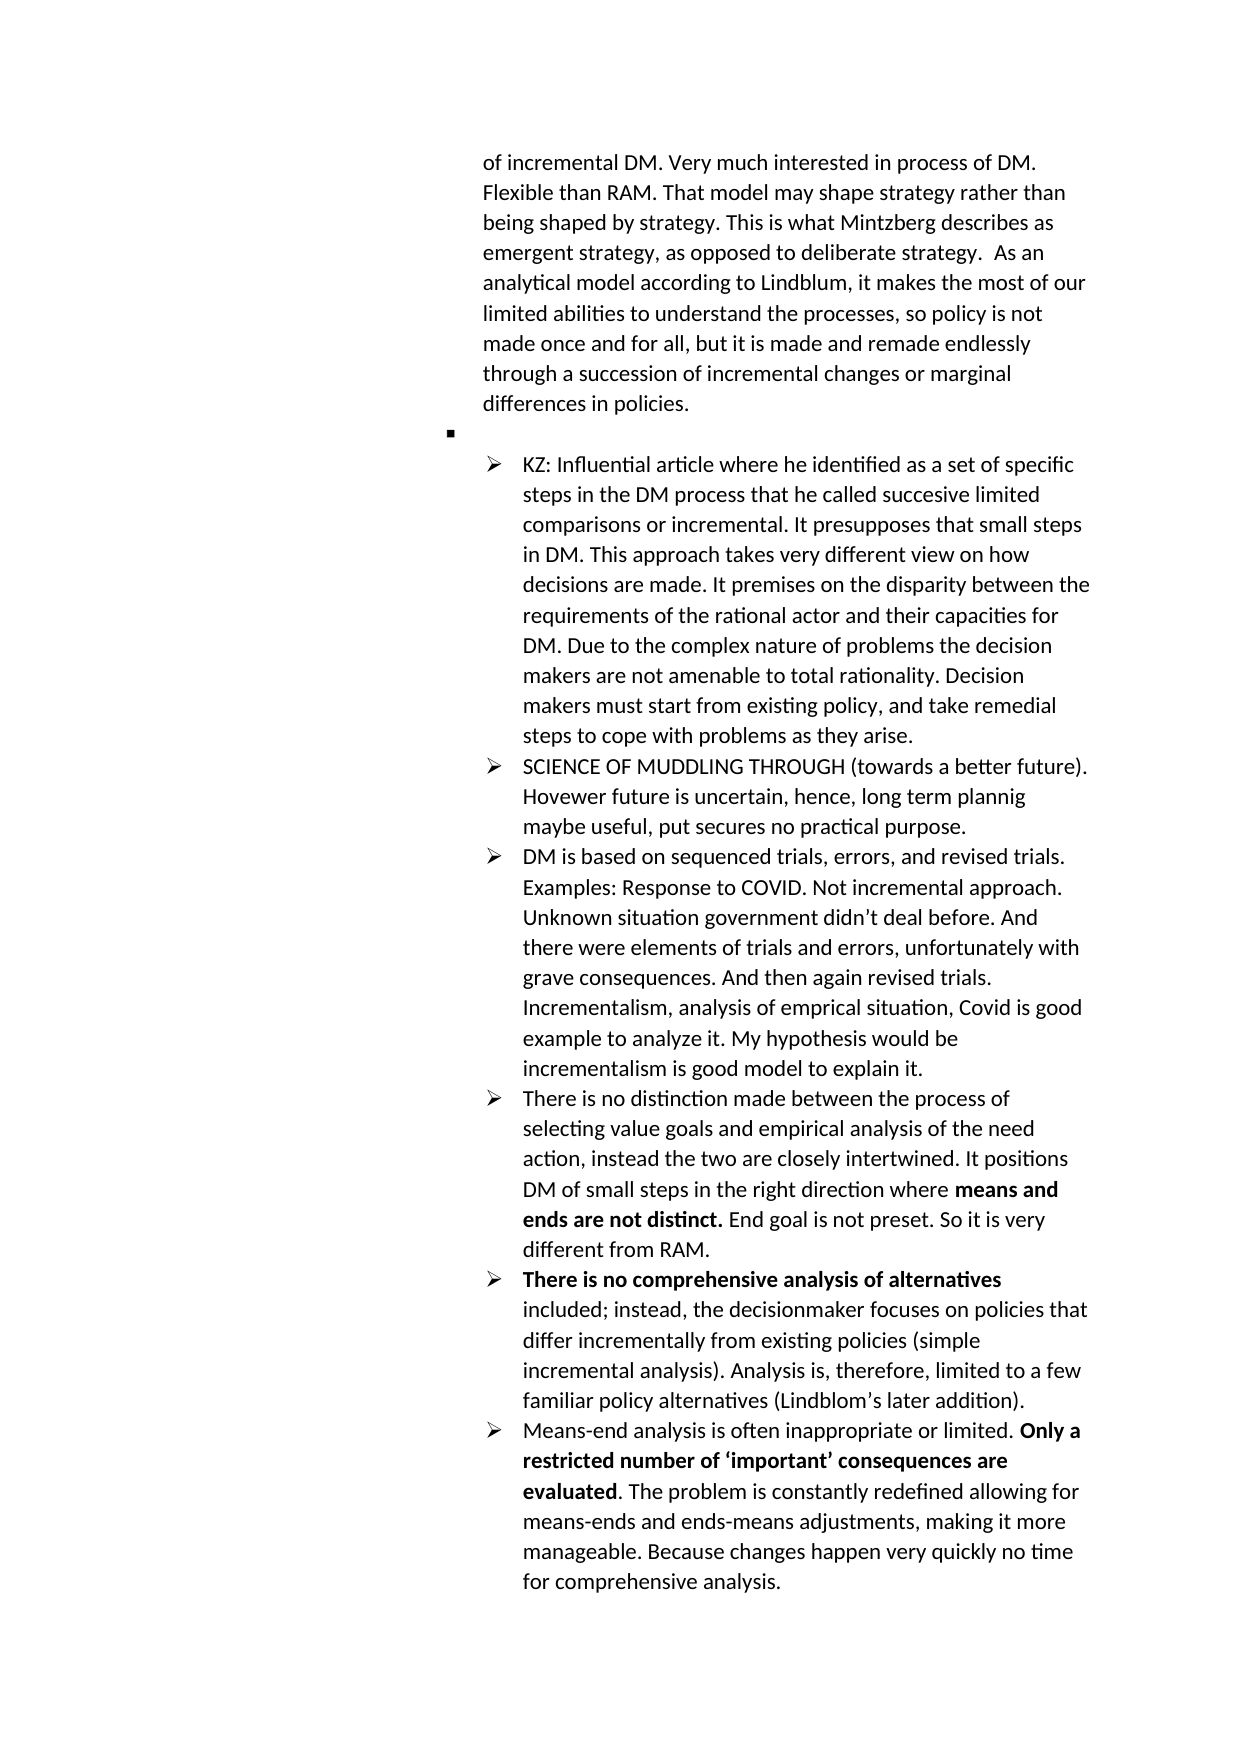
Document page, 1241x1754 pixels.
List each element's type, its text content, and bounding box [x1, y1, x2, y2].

list Means-end analysis is often inappropriate or limited. Only a restricted number of ‘important’ consequences are evaluated. The problem is constantly redefined allowing for means-ends and ends-means adjustments, making it more manageable. Because changes happen very quickly no time for comprehensive analysis. [485, 1416, 1093, 1595]
list KZ: Influential article where he identified as a set of specific steps in the DM process that he called succesive limited comparisons or incremental. It presupposes that small steps in DM. This approach takes very different view on how decisions are made. It premises on the disparity between the requirements of the rational actor and their capacities for DM. Due to the complex nature of problems the decision makers are not amenable to total rationality. Decision makers must start from existing policy, and take remedial steps to cope with problems as they arise. [485, 450, 1093, 749]
list There is no distinction made between the process of selecting value goals and empirical analysis of the need action, instead the two are closely intertwined. It positions DM of small steps in the right direction where means and ends are not distinct. End goal is not preset. So it is very different from RAM. [485, 1084, 1093, 1263]
list DM is based on sequenced trials, errors, and revised trials. Examples: Response to COVID. Not incremental approach. Unknown situation government didn’t deal before. And there were elements of trials and errors, unfortunately with grave consequences. And then again revised trials. Incrementalism, analysis of emprical situation, Covid is good example to analyze it. My hypothesis would be incrementalism is good model to explain it. [485, 842, 1093, 1082]
list SCIENCE OF MUDDLING THROUGH (towards a better future). Hovewer future is uncertain, hence, long term plannig maybe useful, put secures no practical purpose. [485, 752, 1093, 840]
list There is no comprehensive analysis of alternatives included; instead, the decisionmaker focuses on policies that differ incrementally from existing policies (simple incremental analysis). Analysis is, therefore, limited to a few familiar policy alternatives (Lindblom’s later addition). [485, 1265, 1093, 1414]
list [445, 148, 1093, 417]
